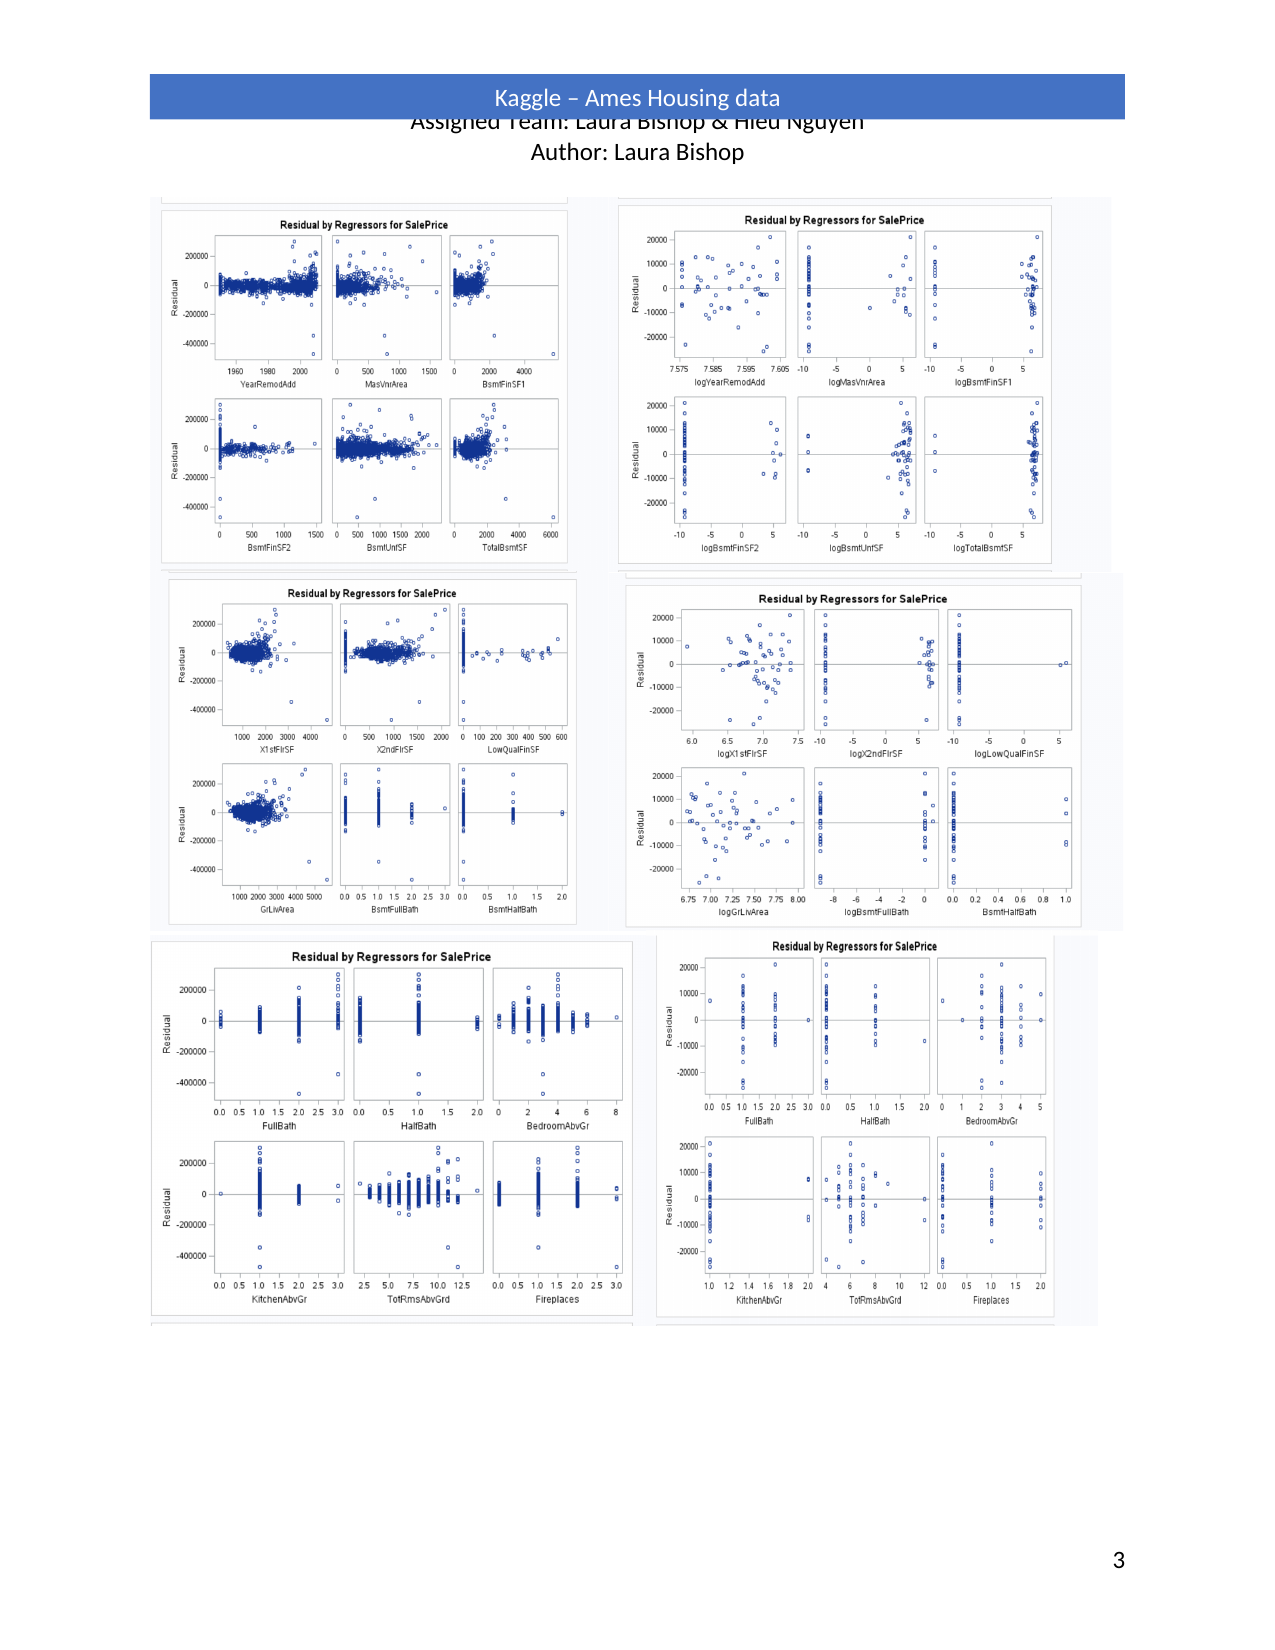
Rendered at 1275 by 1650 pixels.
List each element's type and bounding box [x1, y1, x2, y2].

picture [150, 197, 1124, 1326]
